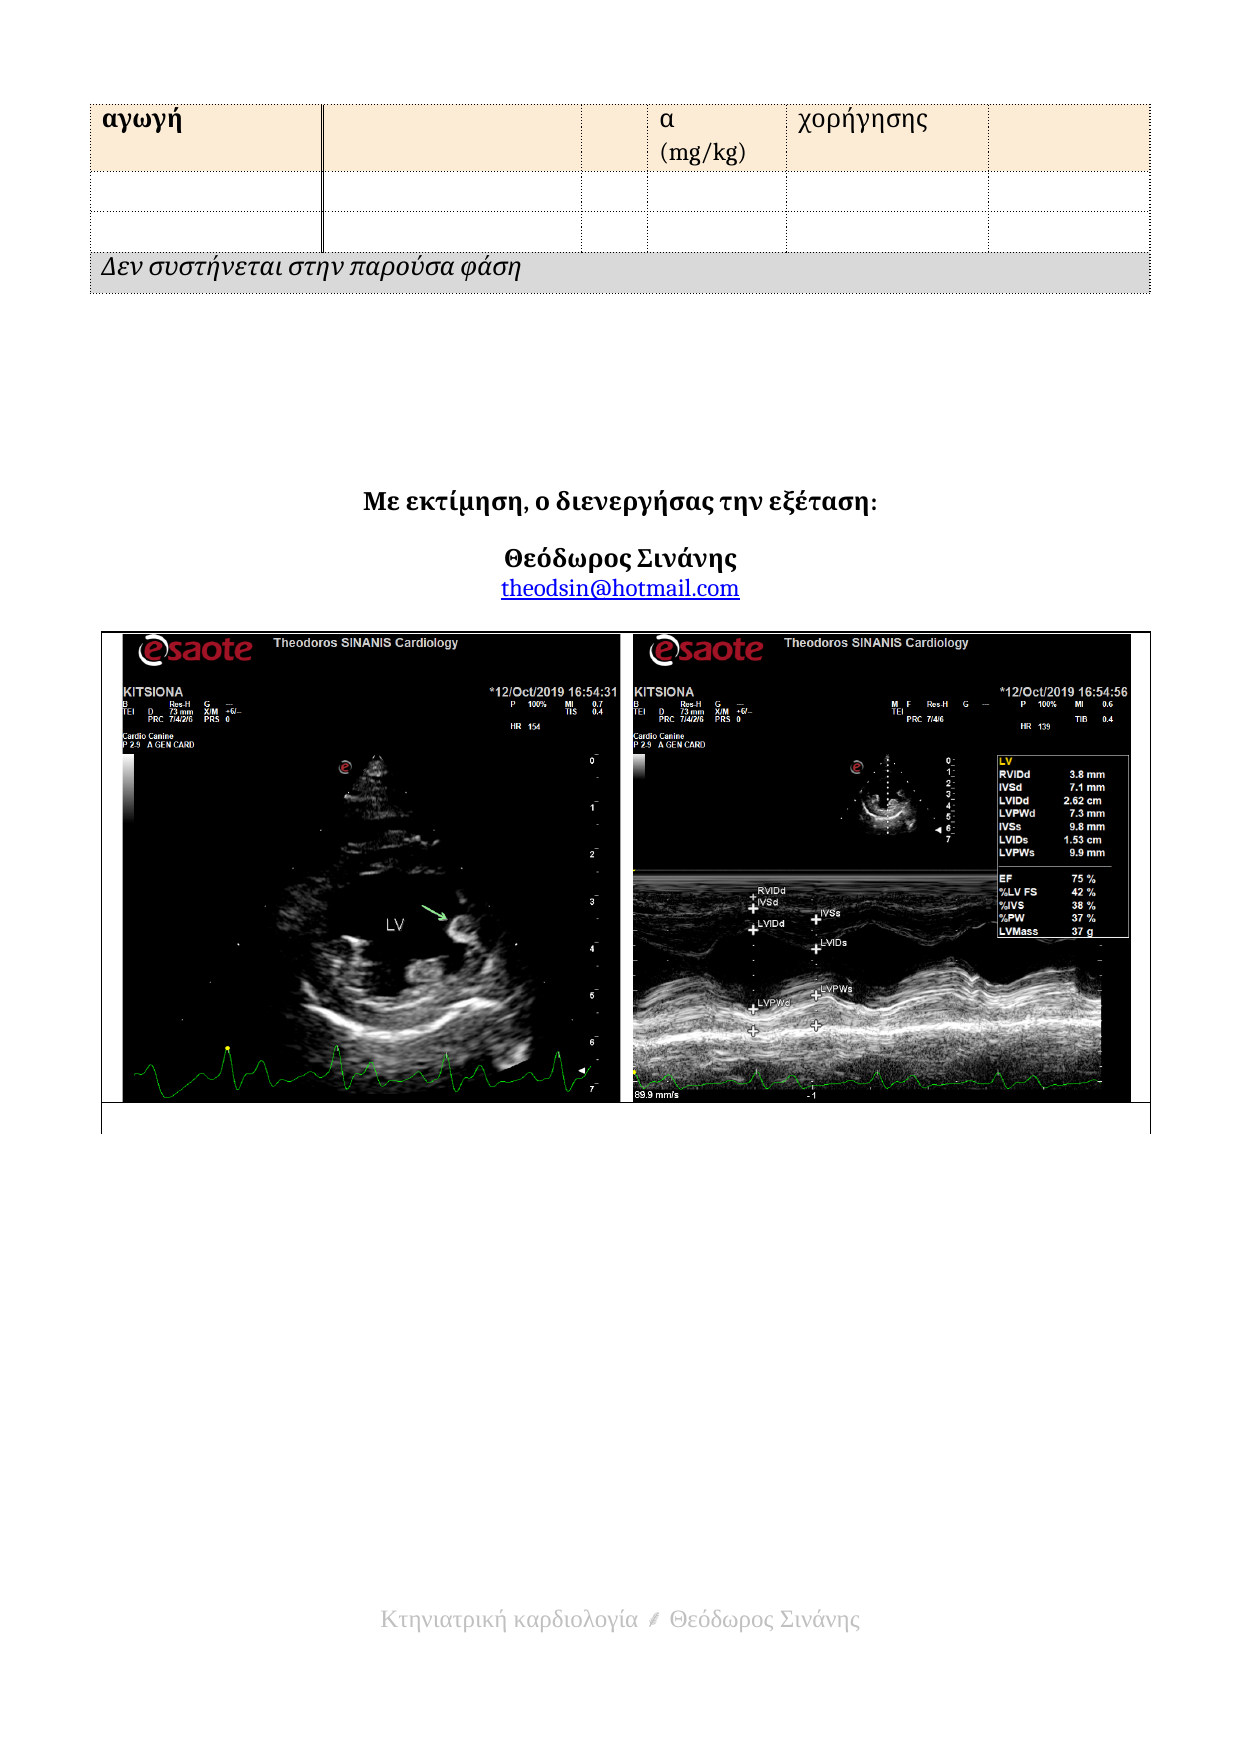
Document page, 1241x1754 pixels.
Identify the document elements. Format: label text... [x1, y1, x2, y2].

table_cell [324, 211, 581, 252]
table_header Φαρμακευτική αγωγή [90, 104, 321, 171]
text Με εκτίμηση, ο διενεργήσας την εξέταση: [148, 488, 1092, 516]
table_cell [648, 171, 787, 211]
table_header Δοσολογία (mg/kg) [648, 104, 787, 171]
text theodsin@hotmail.com [148, 574, 1092, 603]
table_header οδός χορήγησης [787, 104, 989, 171]
table_cell [90, 171, 321, 211]
table_cell [648, 211, 787, 252]
table_cell [90, 211, 321, 252]
picture [122, 634, 621, 1102]
table_cell [581, 171, 648, 211]
table_header συχνότητα [989, 104, 1150, 171]
text Θεόδωρος Σινάνης [148, 545, 1092, 574]
table_cell Δεν συστήνεται στην παρούσα φάση [90, 252, 1150, 293]
table_header εμπορική ονομασία [324, 104, 581, 171]
table_cell [787, 211, 989, 252]
table_cell [324, 171, 581, 211]
table_cell [989, 171, 1150, 211]
table_header tab [581, 104, 648, 171]
table_cell [581, 211, 648, 252]
table_cell [989, 211, 1150, 252]
picture [633, 634, 1131, 1102]
table_cell [787, 171, 989, 211]
